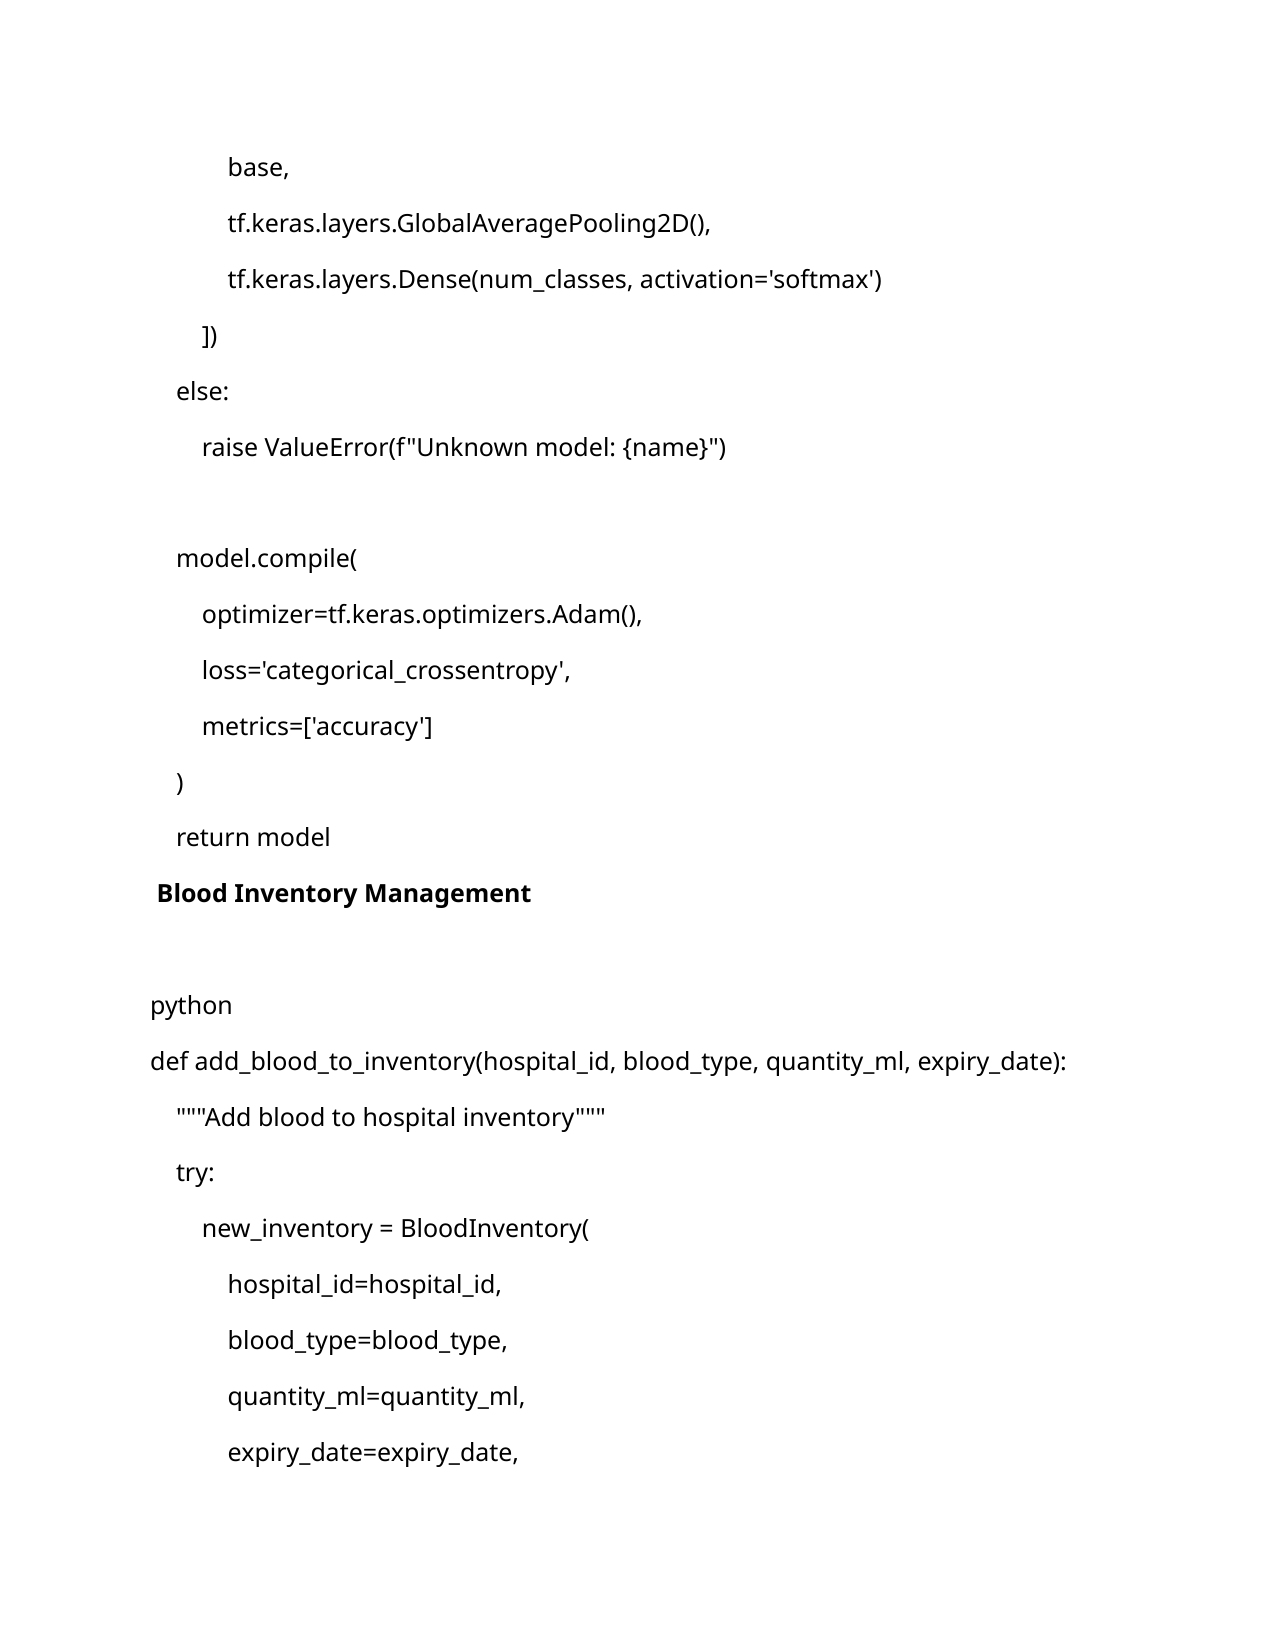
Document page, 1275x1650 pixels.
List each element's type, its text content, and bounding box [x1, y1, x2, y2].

text tf.keras.layers.Dense(num_classes, activation='softmax') [150, 262, 1125, 296]
text Blood Inventory Management [150, 876, 1125, 910]
text blood_type=blood_type, [150, 1322, 1125, 1357]
text base, [150, 150, 1125, 184]
text optimizer=tf.keras.optimizers.Adam(), [150, 597, 1125, 631]
text ) [150, 764, 1125, 798]
text try: [150, 1155, 1125, 1189]
text loss='categorical_crossentropy', [150, 652, 1125, 687]
text new_inventory = BloodInventory( [150, 1211, 1125, 1245]
text ]) [150, 317, 1125, 352]
text hospital_id=hospital_id, [150, 1267, 1125, 1301]
text model.compile( [150, 541, 1125, 575]
text tf.keras.layers.GlobalAveragePooling2D(), [150, 206, 1125, 240]
text expiry_date=expiry_date, [150, 1434, 1125, 1468]
text else: [150, 373, 1125, 407]
text def add_blood_to_inventory(hospital_id, blood_type, quantity_ml, expiry_date): [150, 1043, 1125, 1077]
text raise ValueError(f"Unknown model: {name}") [150, 429, 1125, 463]
text quantity_ml=quantity_ml, [150, 1378, 1125, 1412]
text python [150, 987, 1125, 1022]
text metrics=['accuracy'] [150, 708, 1125, 742]
text """Add blood to hospital inventory""" [150, 1099, 1125, 1133]
text return model [150, 820, 1125, 854]
